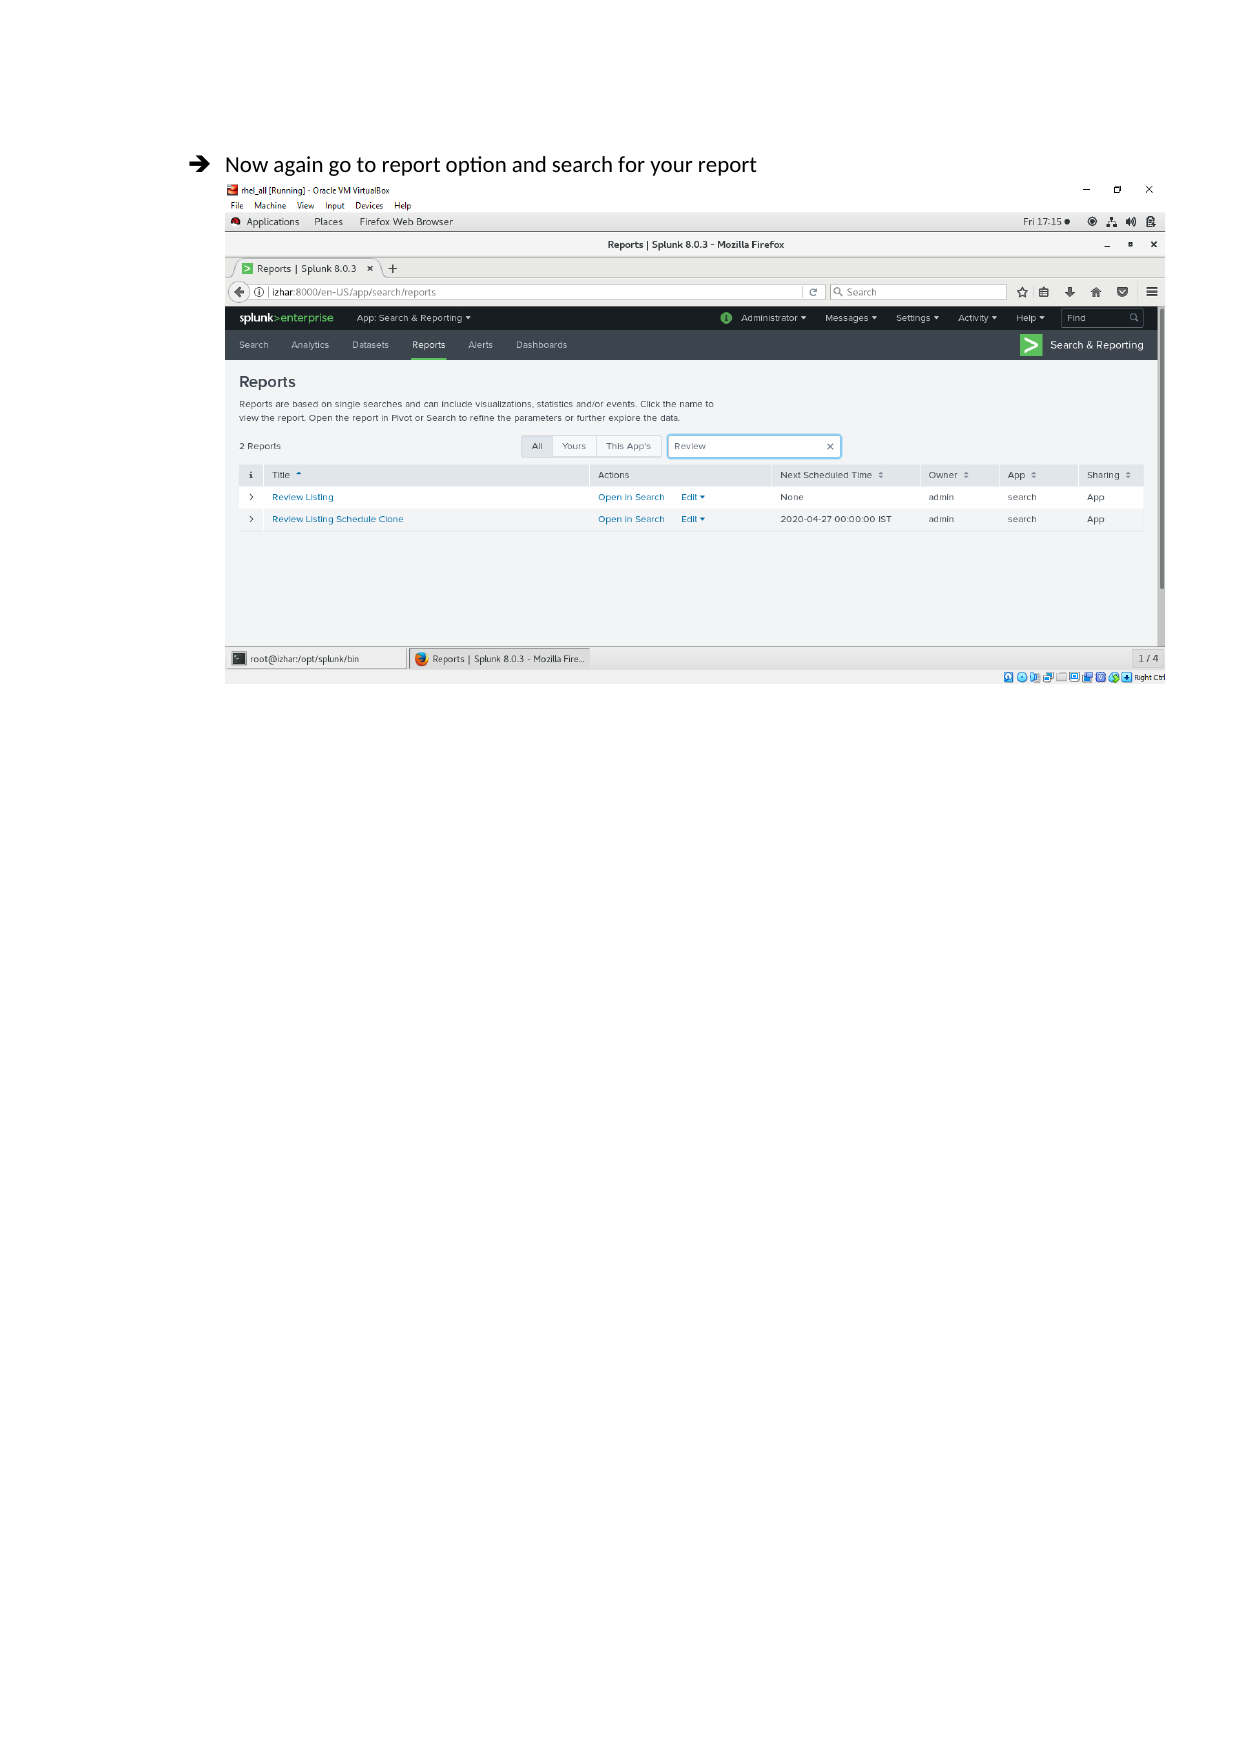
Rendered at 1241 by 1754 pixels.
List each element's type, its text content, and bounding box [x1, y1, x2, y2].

picture [225, 182, 1166, 684]
